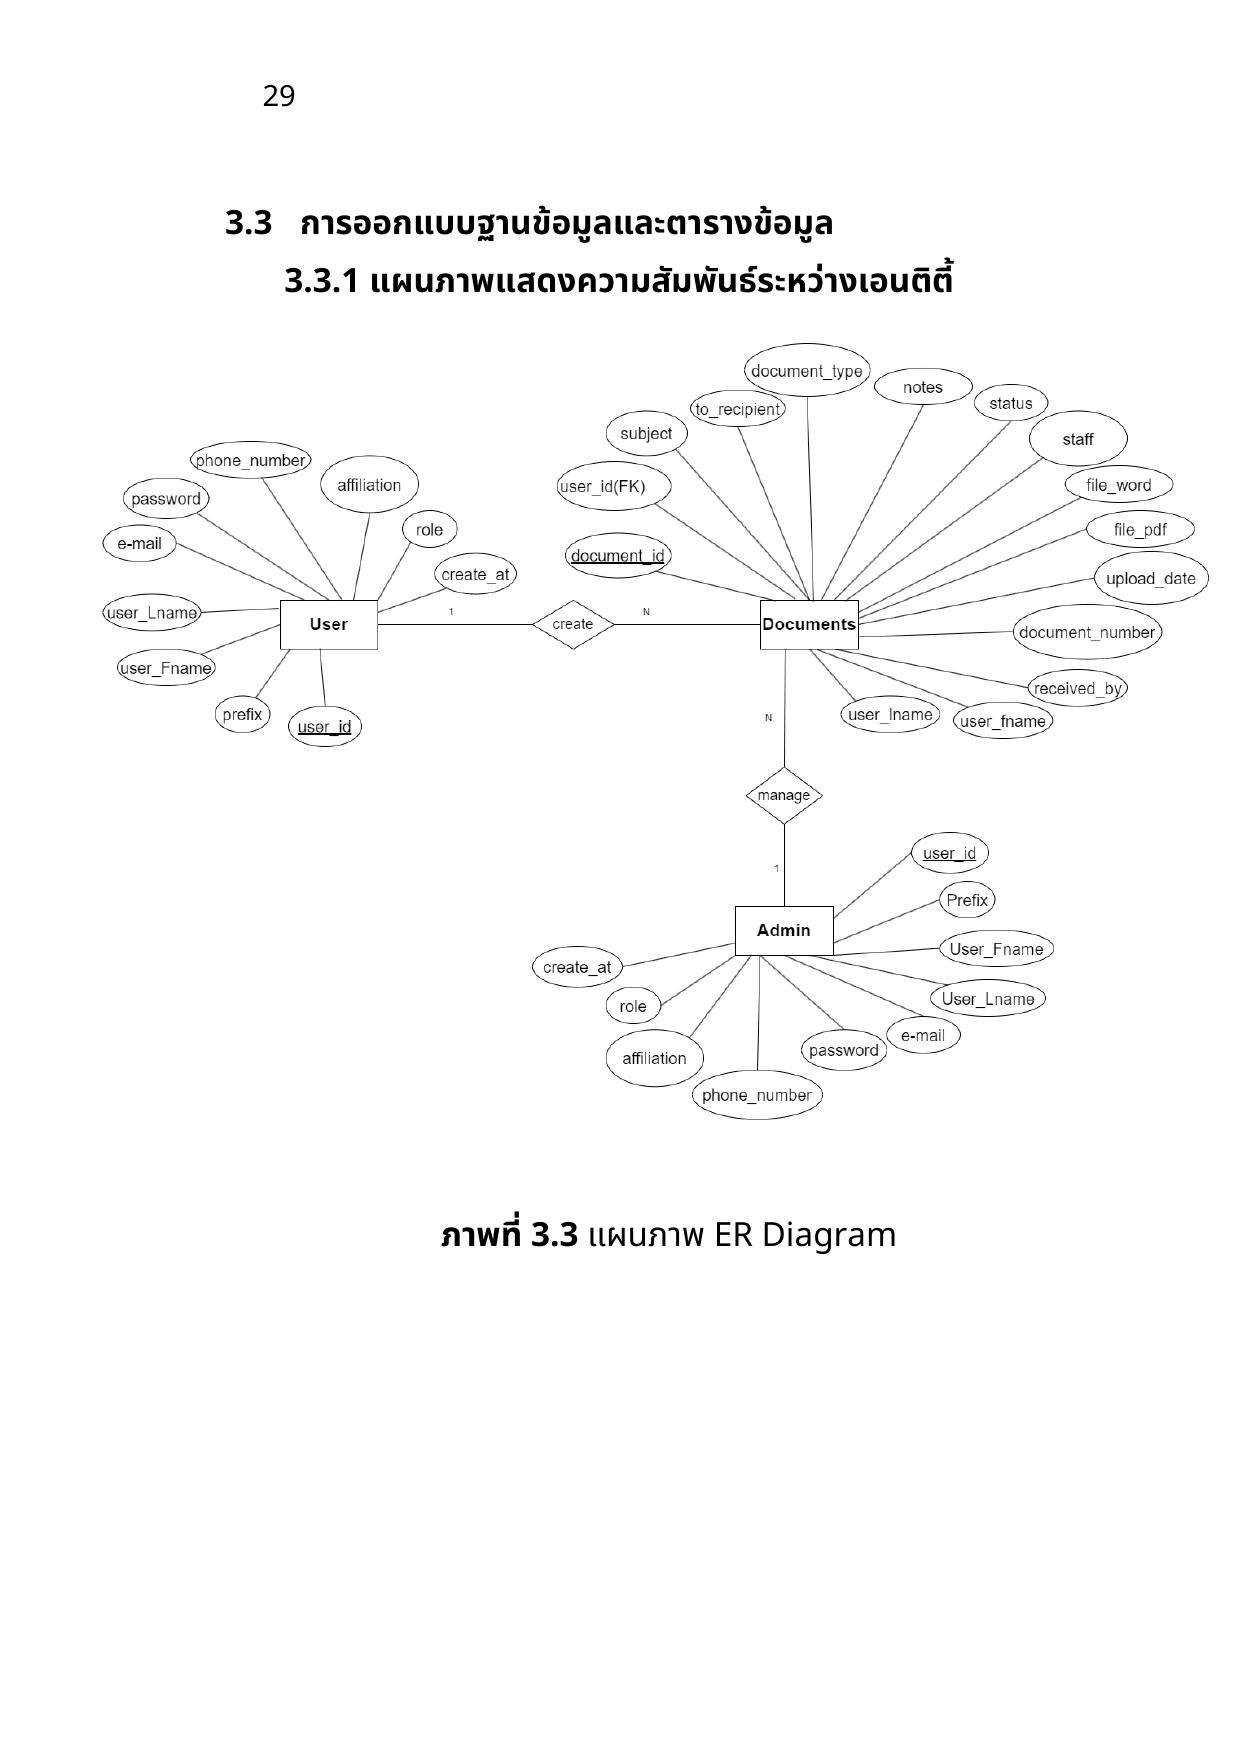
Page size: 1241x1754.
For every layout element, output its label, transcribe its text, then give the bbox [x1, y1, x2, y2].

picture [97, 327, 1216, 1121]
text 3.3.1 แผนภาพแสดงความสัมพันธ์ระหว่างเอนติตี้ [284, 257, 1090, 308]
subtitle การออกแบบฐานข้อมูลและตารางข้อมูล [225, 199, 1090, 250]
